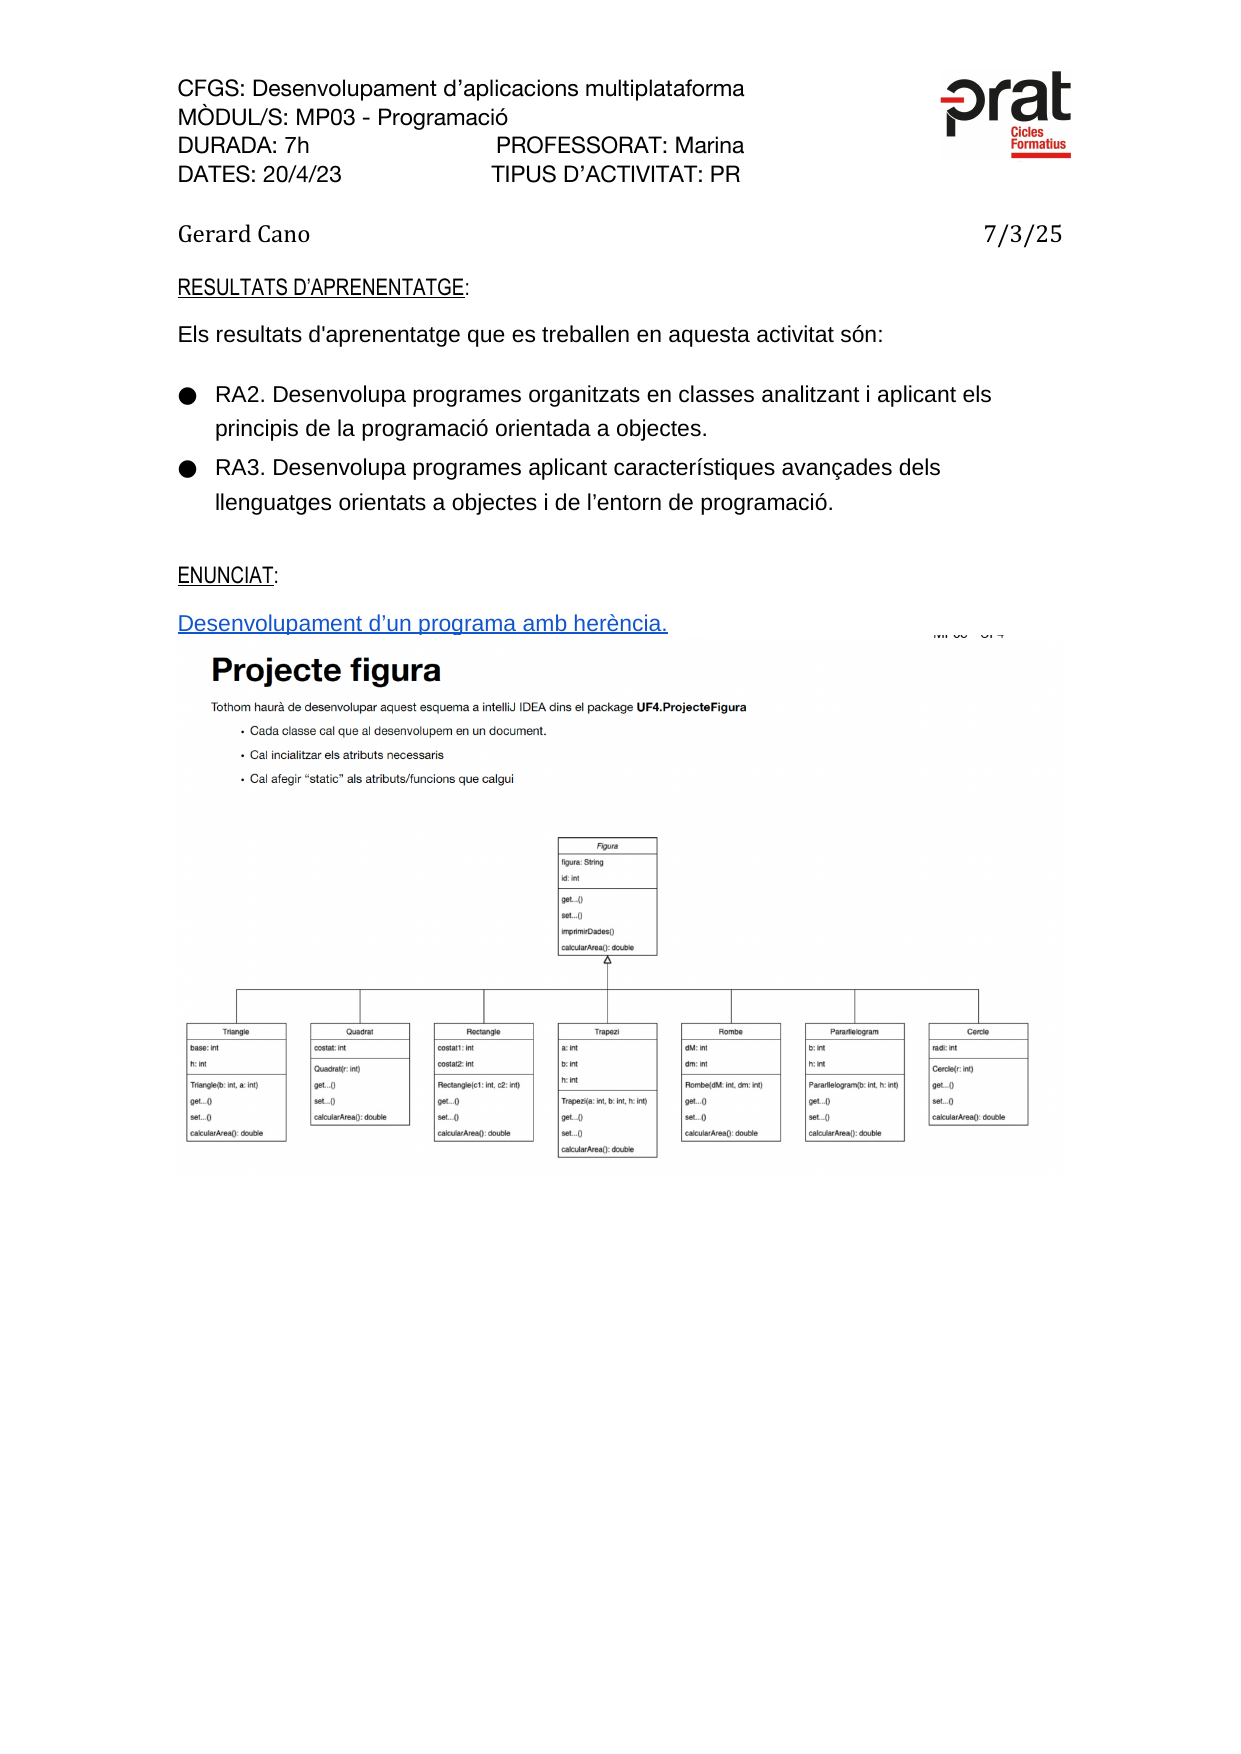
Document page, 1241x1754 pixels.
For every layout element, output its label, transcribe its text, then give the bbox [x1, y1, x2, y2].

list RA3. Desenvolupa programes aplicant característiques avançades dels llenguatges orientats a objectes i de l’entorn de programació. [177, 442, 1063, 515]
picture [939, 69, 1073, 162]
text Els resultats d'aprenentatge que es treballen en aquesta activitat són: [177, 321, 1063, 348]
text Desenvolupament d’un programa amb herència. [177, 609, 1063, 635]
picture [177, 635, 1063, 1178]
list RA2. Desenvolupa programes organitzats en classes analitzant i aplicant els principis de la programació orientada a objectes. [177, 368, 1063, 442]
text RESULTATS D’APRENENTATGE: [177, 274, 1063, 300]
text ENUNCIAT: [177, 562, 1063, 589]
